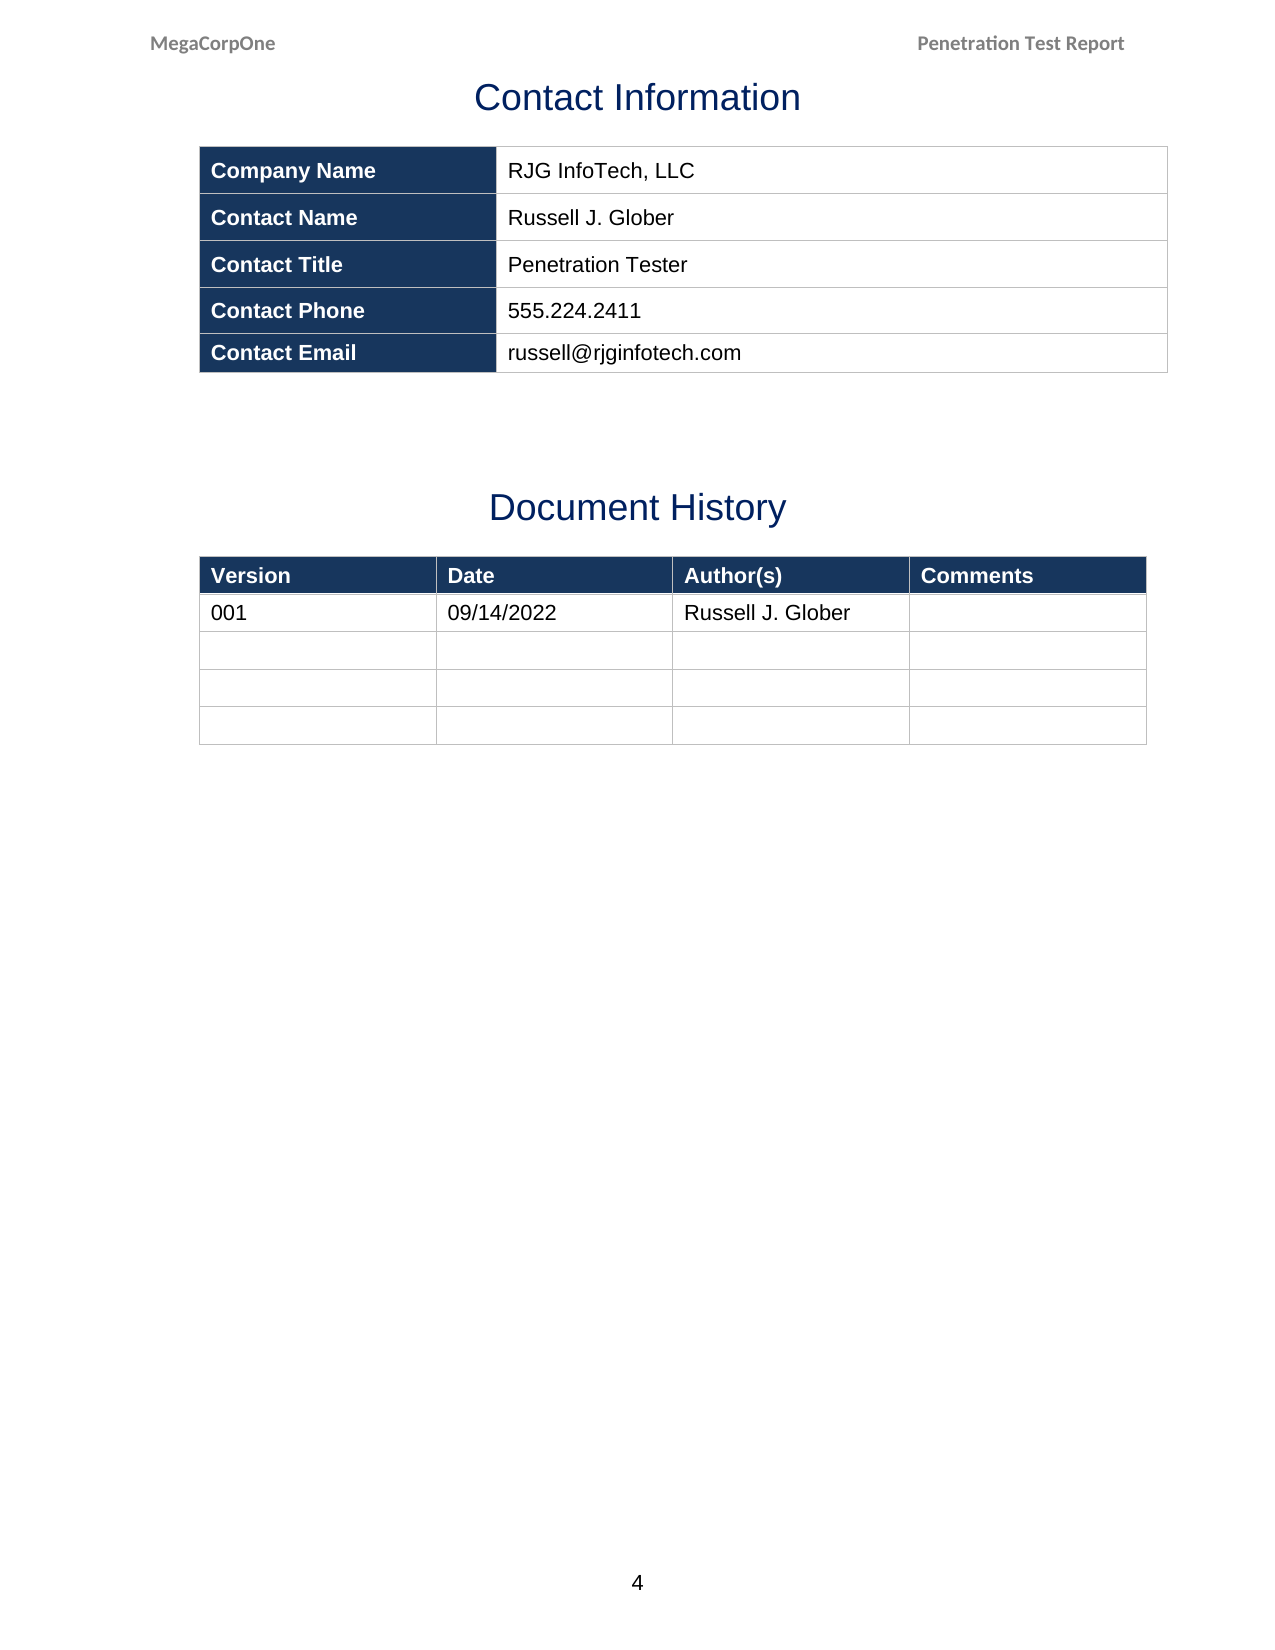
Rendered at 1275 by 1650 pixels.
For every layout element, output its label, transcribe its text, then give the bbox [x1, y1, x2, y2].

table_cell [910, 595, 1146, 631]
table_header Version [200, 557, 436, 593]
subtitle Document History [150, 485, 1125, 528]
table_cell [910, 707, 1146, 743]
table_cell [200, 632, 436, 668]
table_cell Russell J. Glober [497, 194, 1167, 240]
table_cell [910, 670, 1146, 706]
table_cell [437, 632, 672, 668]
subtitle Contact Information [150, 75, 1125, 118]
table_cell [673, 707, 909, 743]
table_cell [200, 707, 436, 743]
table_cell 09/14/2022 [437, 595, 672, 631]
table_cell Penetration Tester [497, 241, 1167, 287]
table_cell Contact Phone [200, 288, 496, 333]
table_cell Contact Name [200, 194, 496, 240]
table_cell russell@rjginfotech.com [497, 334, 1167, 372]
table_cell 001 [200, 595, 436, 631]
table_cell 555.224.2411 [497, 288, 1167, 333]
table_cell [910, 632, 1146, 668]
table_cell [200, 670, 436, 706]
table_cell [437, 670, 672, 706]
table_header Comments [910, 557, 1146, 593]
table_cell [437, 707, 672, 743]
table_header Date [437, 557, 672, 593]
table_header RJG InfoTech, LLC [497, 147, 1167, 193]
table_cell Contact Title [200, 241, 496, 287]
table_cell Russell J. Glober [673, 595, 909, 631]
table_header Author(s) [673, 557, 909, 593]
table_cell Contact Email [200, 334, 496, 372]
table_cell [673, 670, 909, 706]
table_cell [673, 632, 909, 668]
table_header Company Name [200, 147, 496, 193]
